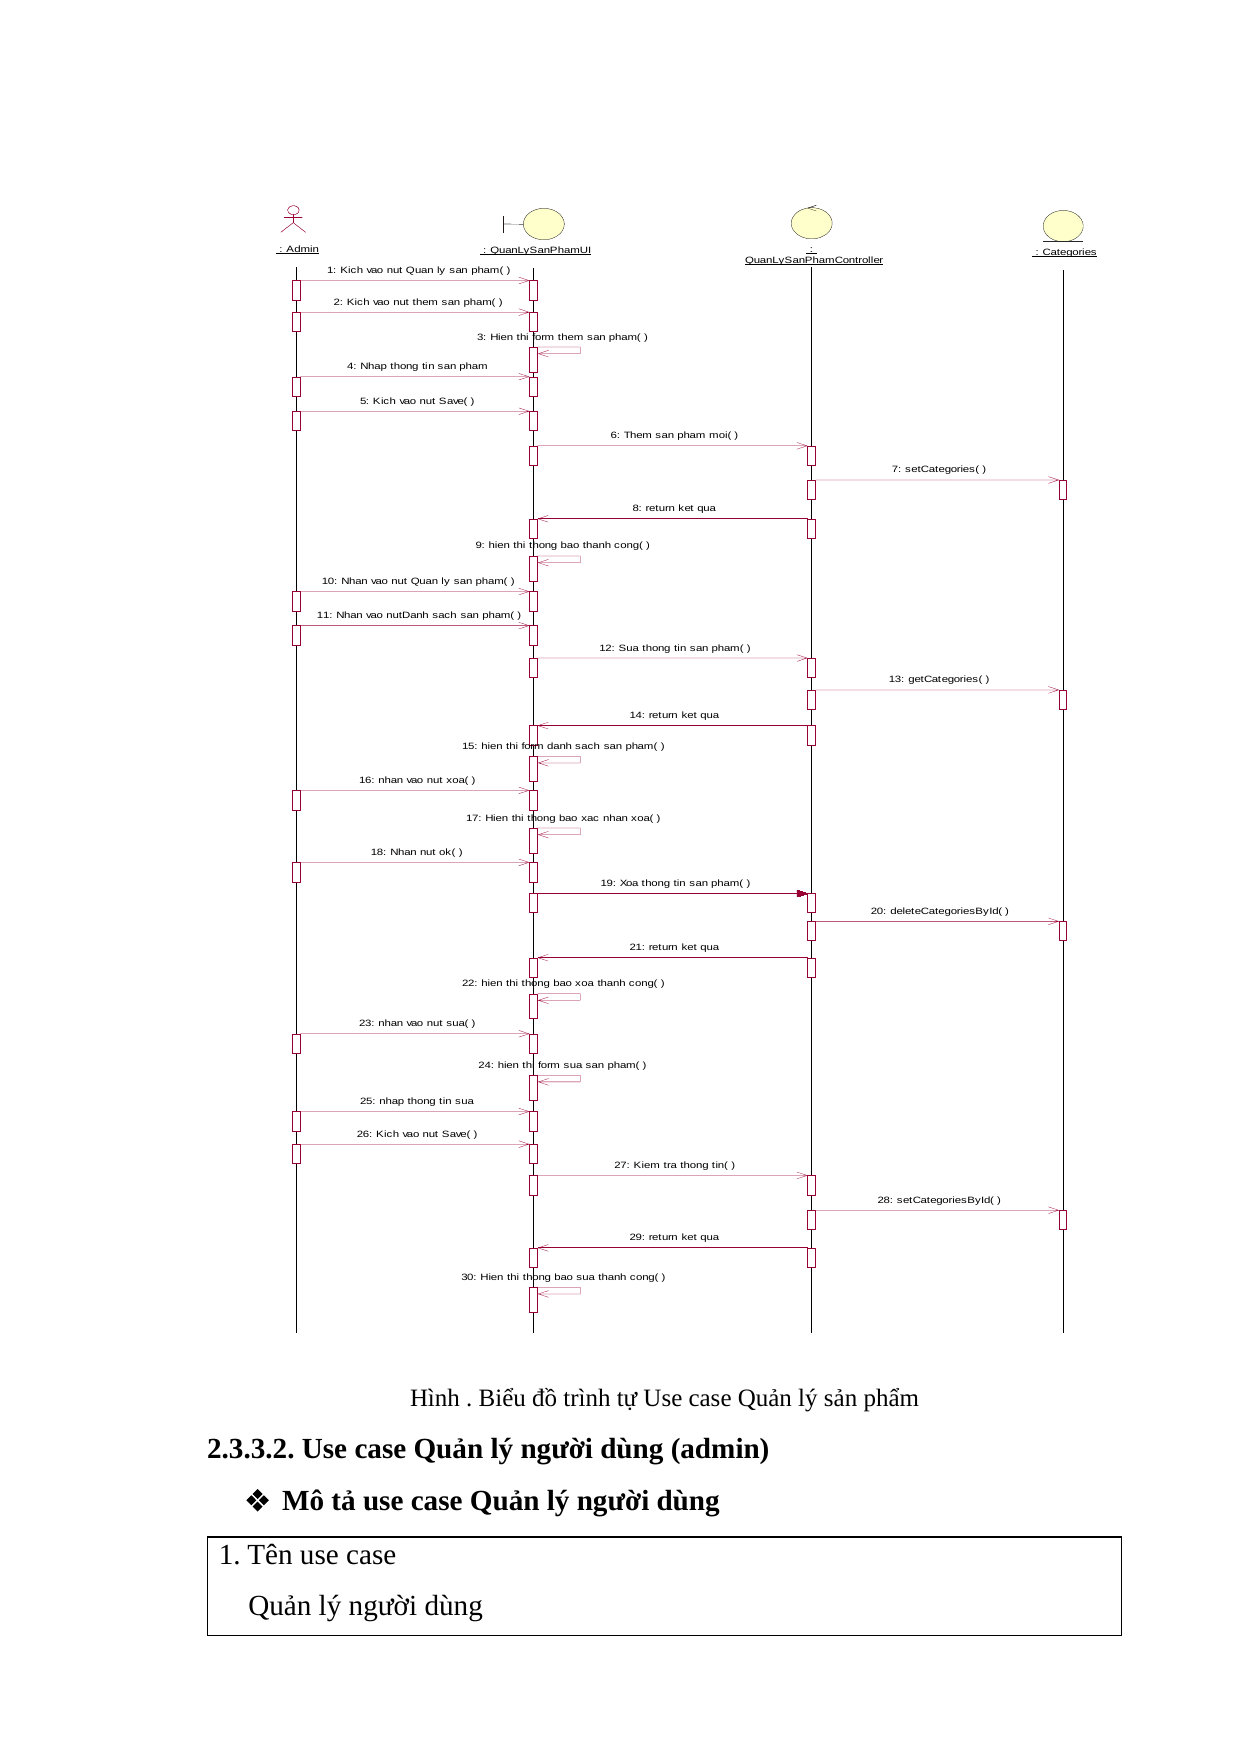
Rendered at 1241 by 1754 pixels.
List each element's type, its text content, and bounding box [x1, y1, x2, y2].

text 2.3.3.2. Use case Quản lý người dùng (admin) [207, 1431, 1122, 1464]
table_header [208, 1538, 1121, 1634]
list Mô tả use case Quản lý người dùng [244, 1483, 1122, 1517]
text Hình . Biểu đồ trình tự Use case Quản lý sản phẩm [207, 1383, 1122, 1412]
